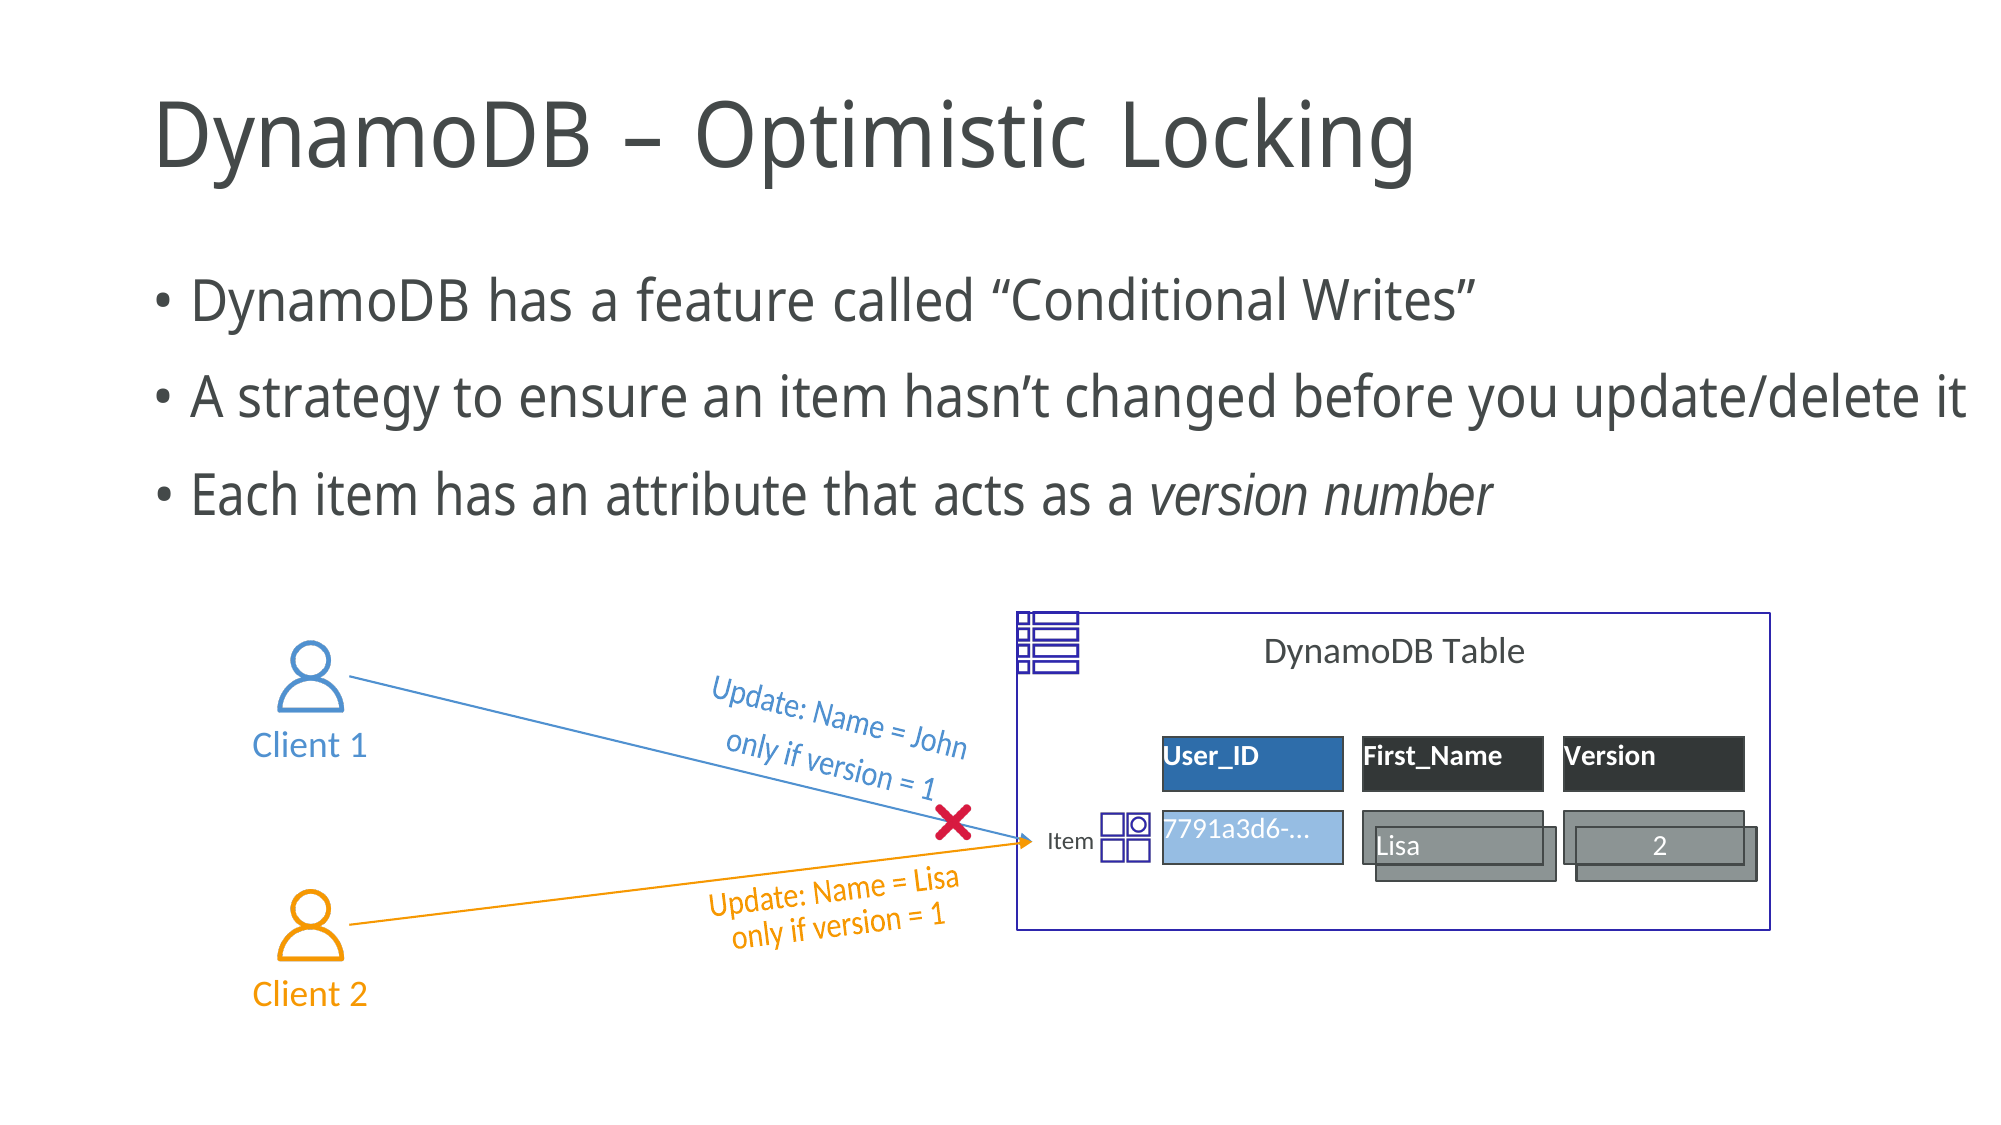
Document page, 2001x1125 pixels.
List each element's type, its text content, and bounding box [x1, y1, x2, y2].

picture [1018, 614, 1082, 677]
subtitle DynamoDB – Optimistic Locking [152, 69, 1992, 194]
list A strategy to ensure an item hasn’t changed before you update/delete it [152, 355, 1992, 434]
text Client 2 [252, 969, 1992, 1015]
picture [920, 789, 986, 855]
picture [1098, 810, 1153, 865]
picture [271, 886, 350, 964]
picture [271, 637, 350, 715]
picture [1013, 608, 1082, 677]
list Each item has an attribute that acts as a version number [152, 453, 1992, 532]
list DynamoDB has a feature called “Conditional Writes” [152, 259, 1992, 339]
